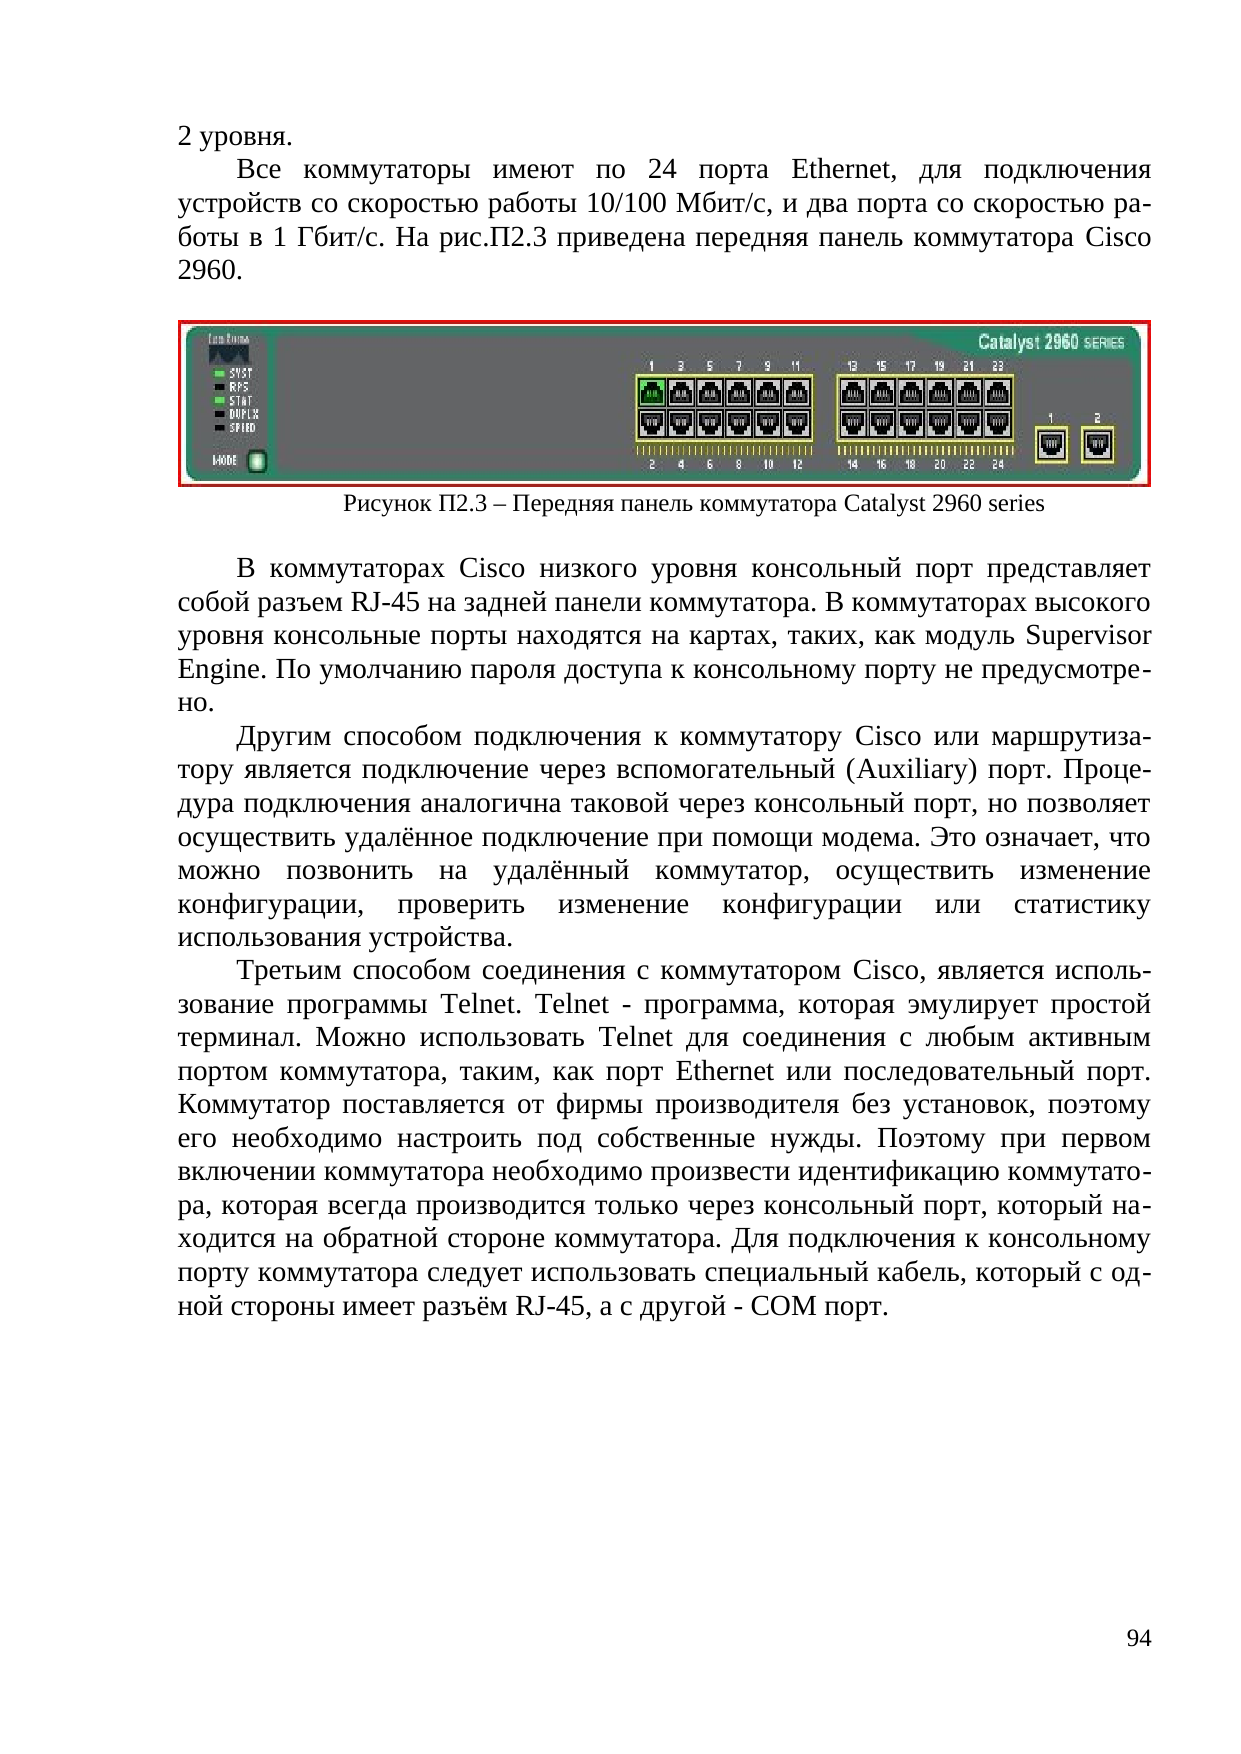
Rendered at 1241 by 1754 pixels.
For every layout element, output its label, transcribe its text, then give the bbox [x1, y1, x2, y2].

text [177, 118, 1152, 152]
text Другим способом подключения к коммутатору Cisco или маршрутизатору является подключение через вспомогательный (Auxiliary) порт. Процедура подключения аналогична таковой через консольный порт, но позволяет осуществить удалённое подключение при помощи модема. Это означает, что можно позвонить на удалённый коммутатор, осуществить изменение конфигурации, проверить изменение конфигурации или статистику использования устройства. [177, 718, 1152, 953]
text Рисунок П2.3 – Передняя панель коммутатора Catalyst 2960 series [177, 488, 1152, 517]
picture [177, 319, 1152, 488]
text Все коммутаторы имеют по 24 порта Ethernet, для подключения устройств со скоростью работы 10/100 Мбит/с, и два порта со скоростью работы в 1 Гбит/с. На рис.П2.3 приведена передняя панель коммутатора Cisco 2960. [177, 152, 1152, 286]
text Третьим способом соединения с коммутатором Cisco, является использование программы Telnet. Telnet - программа, которая эмулирует простой терминал. Можно использовать Telnet для соединения с любым активным портом коммутатора, таким, как порт Ethernet или последовательный порт. Коммутатор поставляется от фирмы производителя без установок, поэтому его необходимо настроить под собственные нужды. Поэтому при первом включении коммутатора необходимо произвести идентификацию коммутатора, которая всегда производится только через консольный порт, который находится на обратной стороне коммутатора. Для подключения к консольному порту коммутатора следует использовать специальный кабель, который с одной стороны имеет разъём RJ-45, а с другой - COM порт. [177, 953, 1152, 1322]
text В коммутаторах Cisco низкого уровня консольный порт представляет собой разъем RJ-45 на задней панели коммутатора. В коммутаторах высокого уровня консольные порты находятся на картах, таких, как модуль Supervisor Engine. По умолчанию пароля доступа к консольному порту не предусмотрено. [177, 550, 1152, 718]
